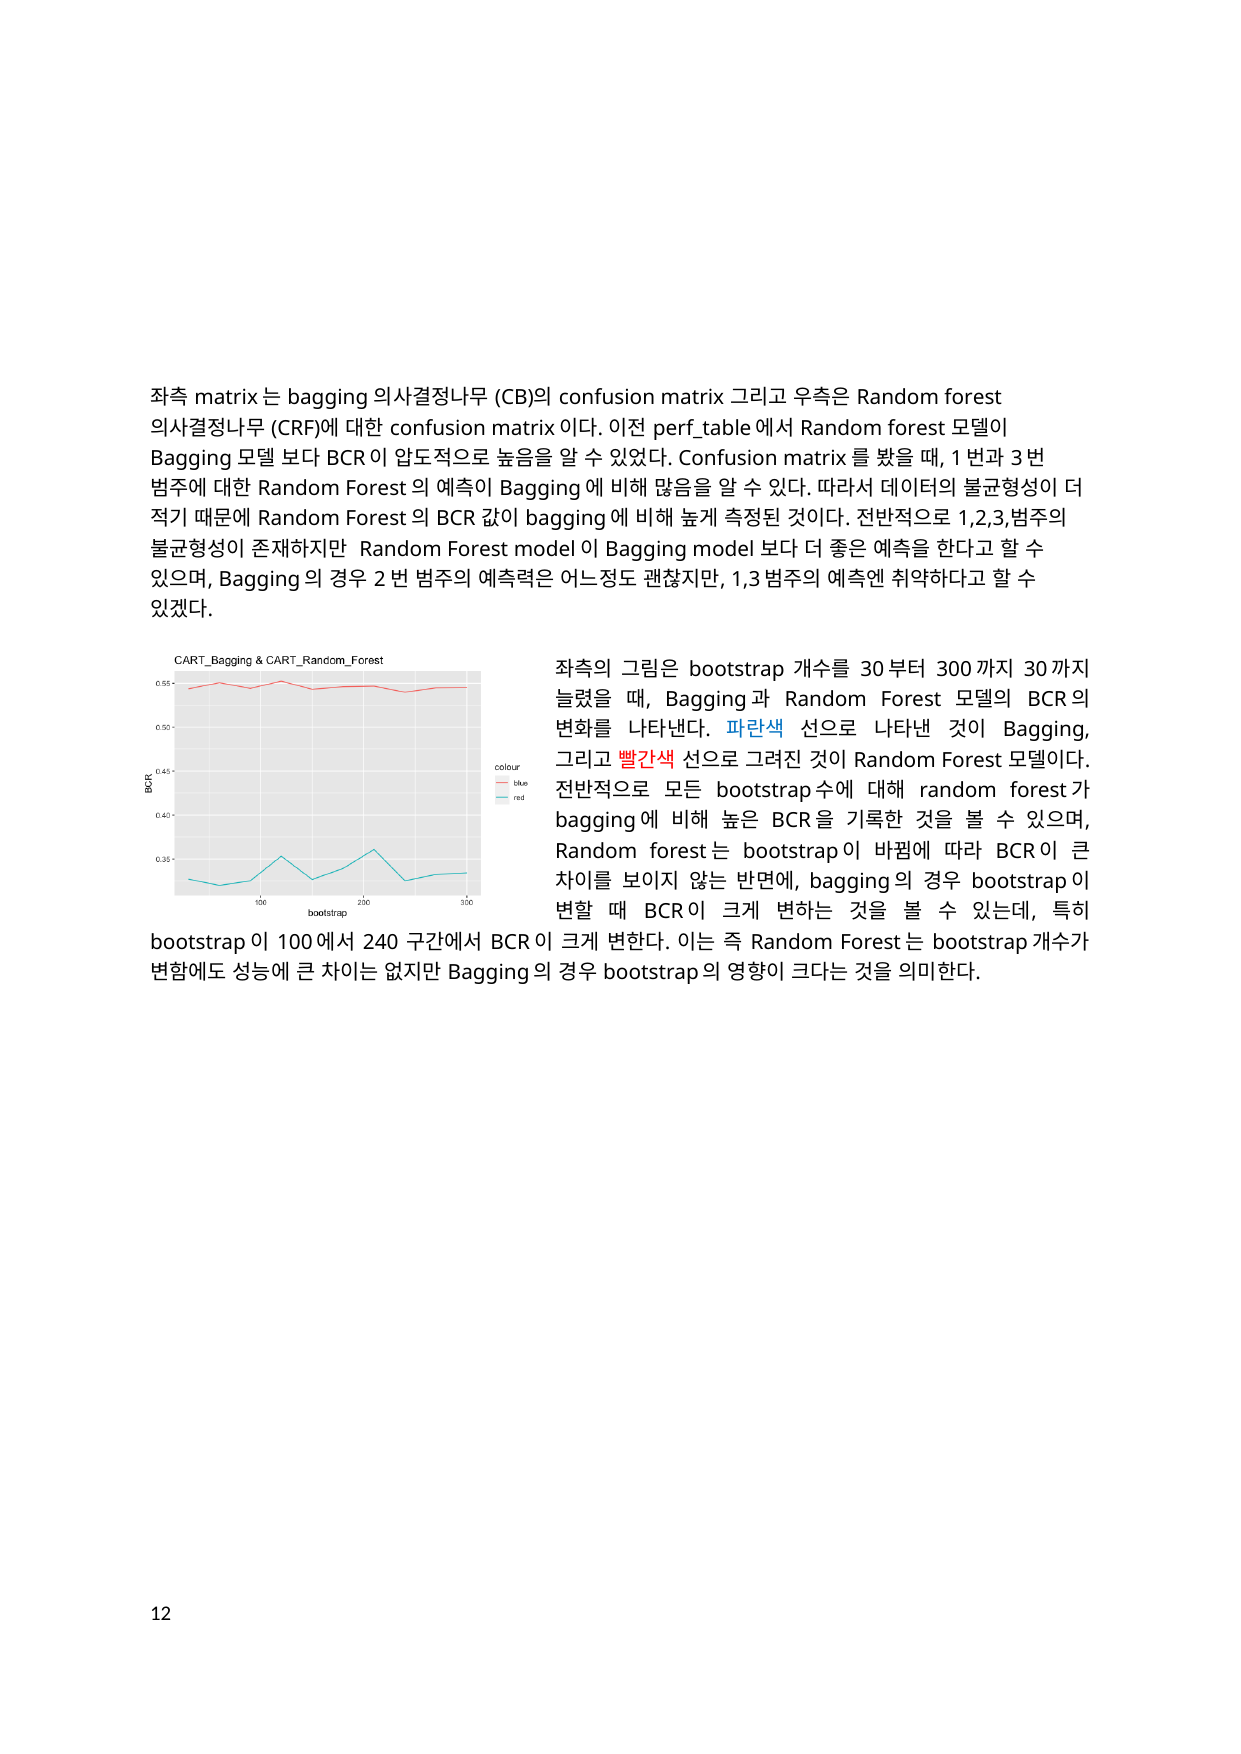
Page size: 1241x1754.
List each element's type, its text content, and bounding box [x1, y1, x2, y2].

picture [140, 651, 537, 922]
text 좌측 matrix는 bagging 의사결정나무 (CB)의 confusion matrix 그리고 우측은 Random forest 의사결정나무 (CRF)에 대한 confusion matrix이다. 이전 perf_table에서 Random forest 모델이 Bagging 모델 보다 BCR이 압도적으로 높음을 알 수 있었다. Confusion matrix를 봤을 때, 1번과 3번 범주에 대한 Random Forest의 예측이 Bagging에 비해 많음을 알 수 있다. 따라서 데이터의 불균형성이 더 적기 때문에 Random Forest의 BCR 값이 bagging에 비해 높게 측정된 것이다. 전반적으로 1,2,3,범주의 불균형성이 존재하지만 Random Forest model이 Bagging model 보다 더 좋은 예측을 한다고 할 수 있으며, Bagging의 경우 2번 범주의 예측력은 어느정도 괜찮지만, 1,3범주의 예측엔 취약하다고 할 수 있겠다. [150, 380, 1090, 623]
